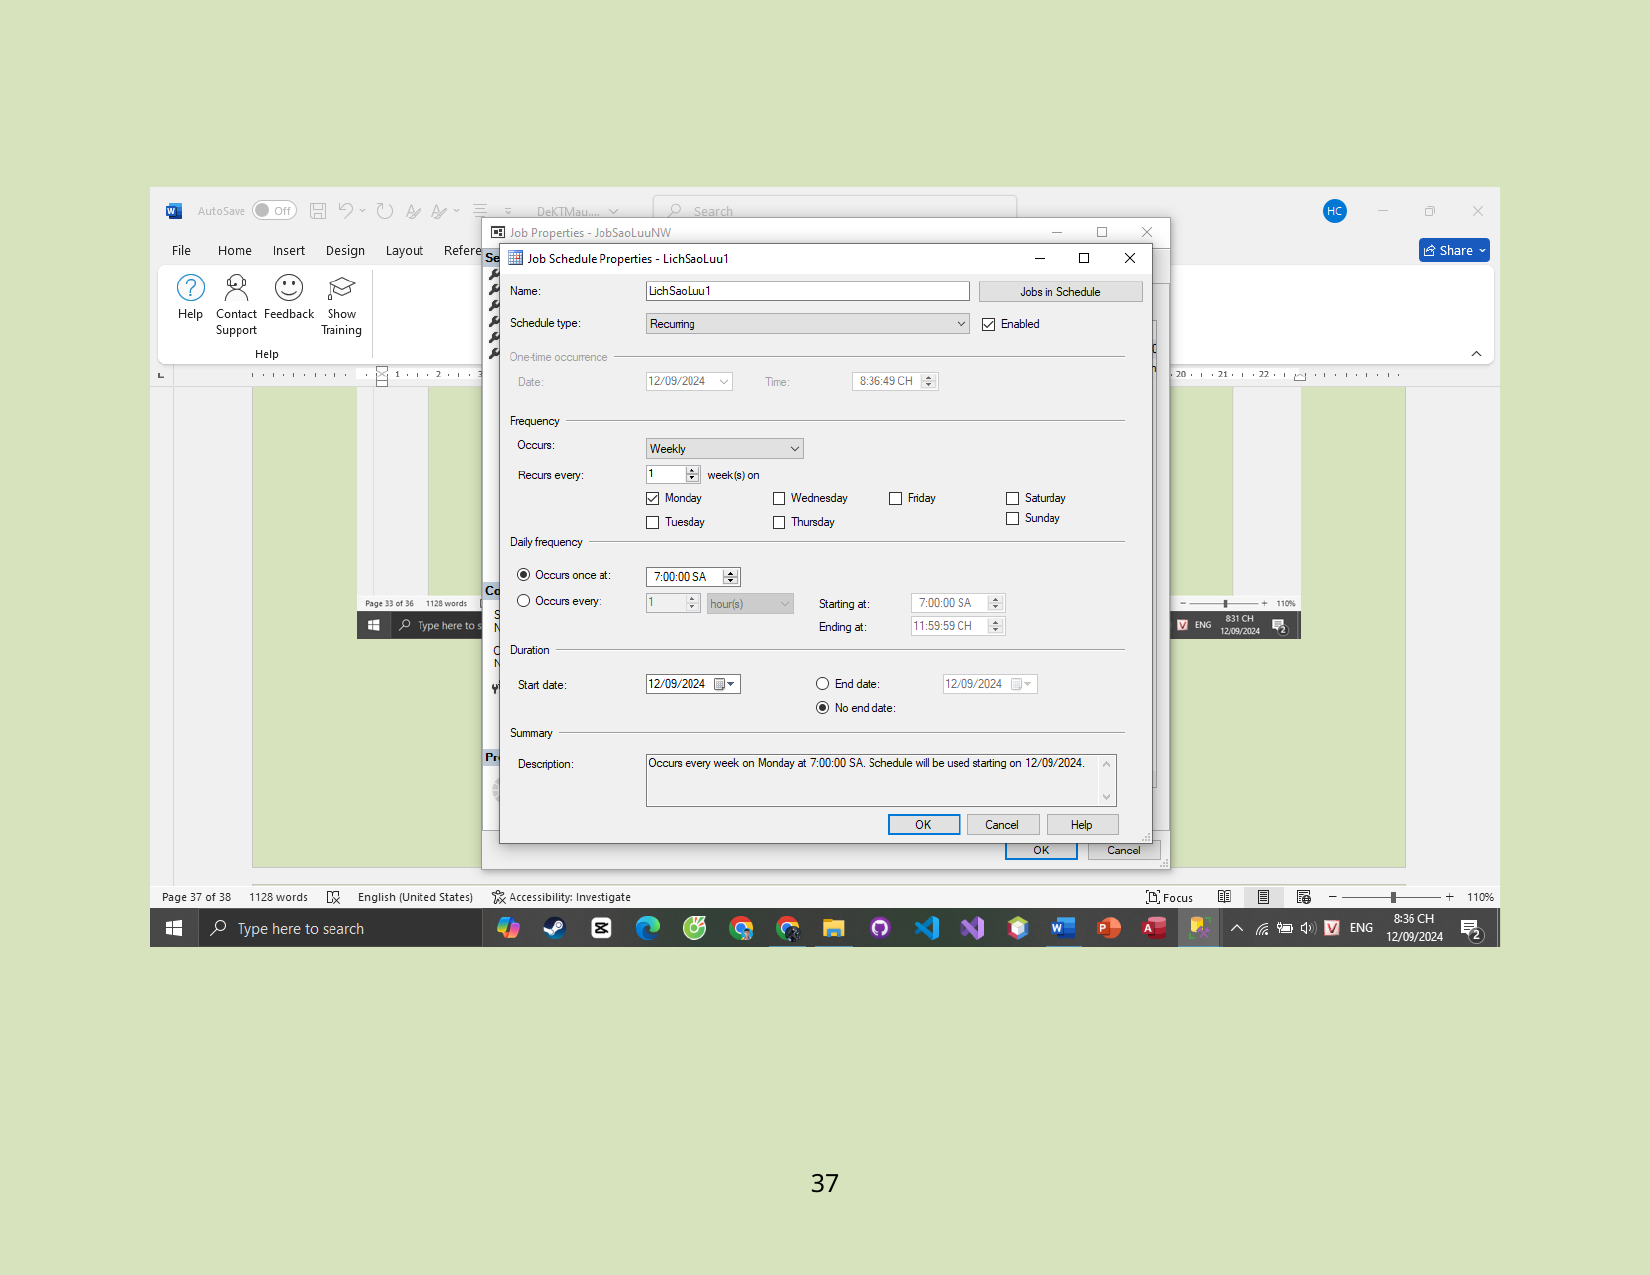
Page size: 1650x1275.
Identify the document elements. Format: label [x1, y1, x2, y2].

picture [150, 187, 1500, 947]
